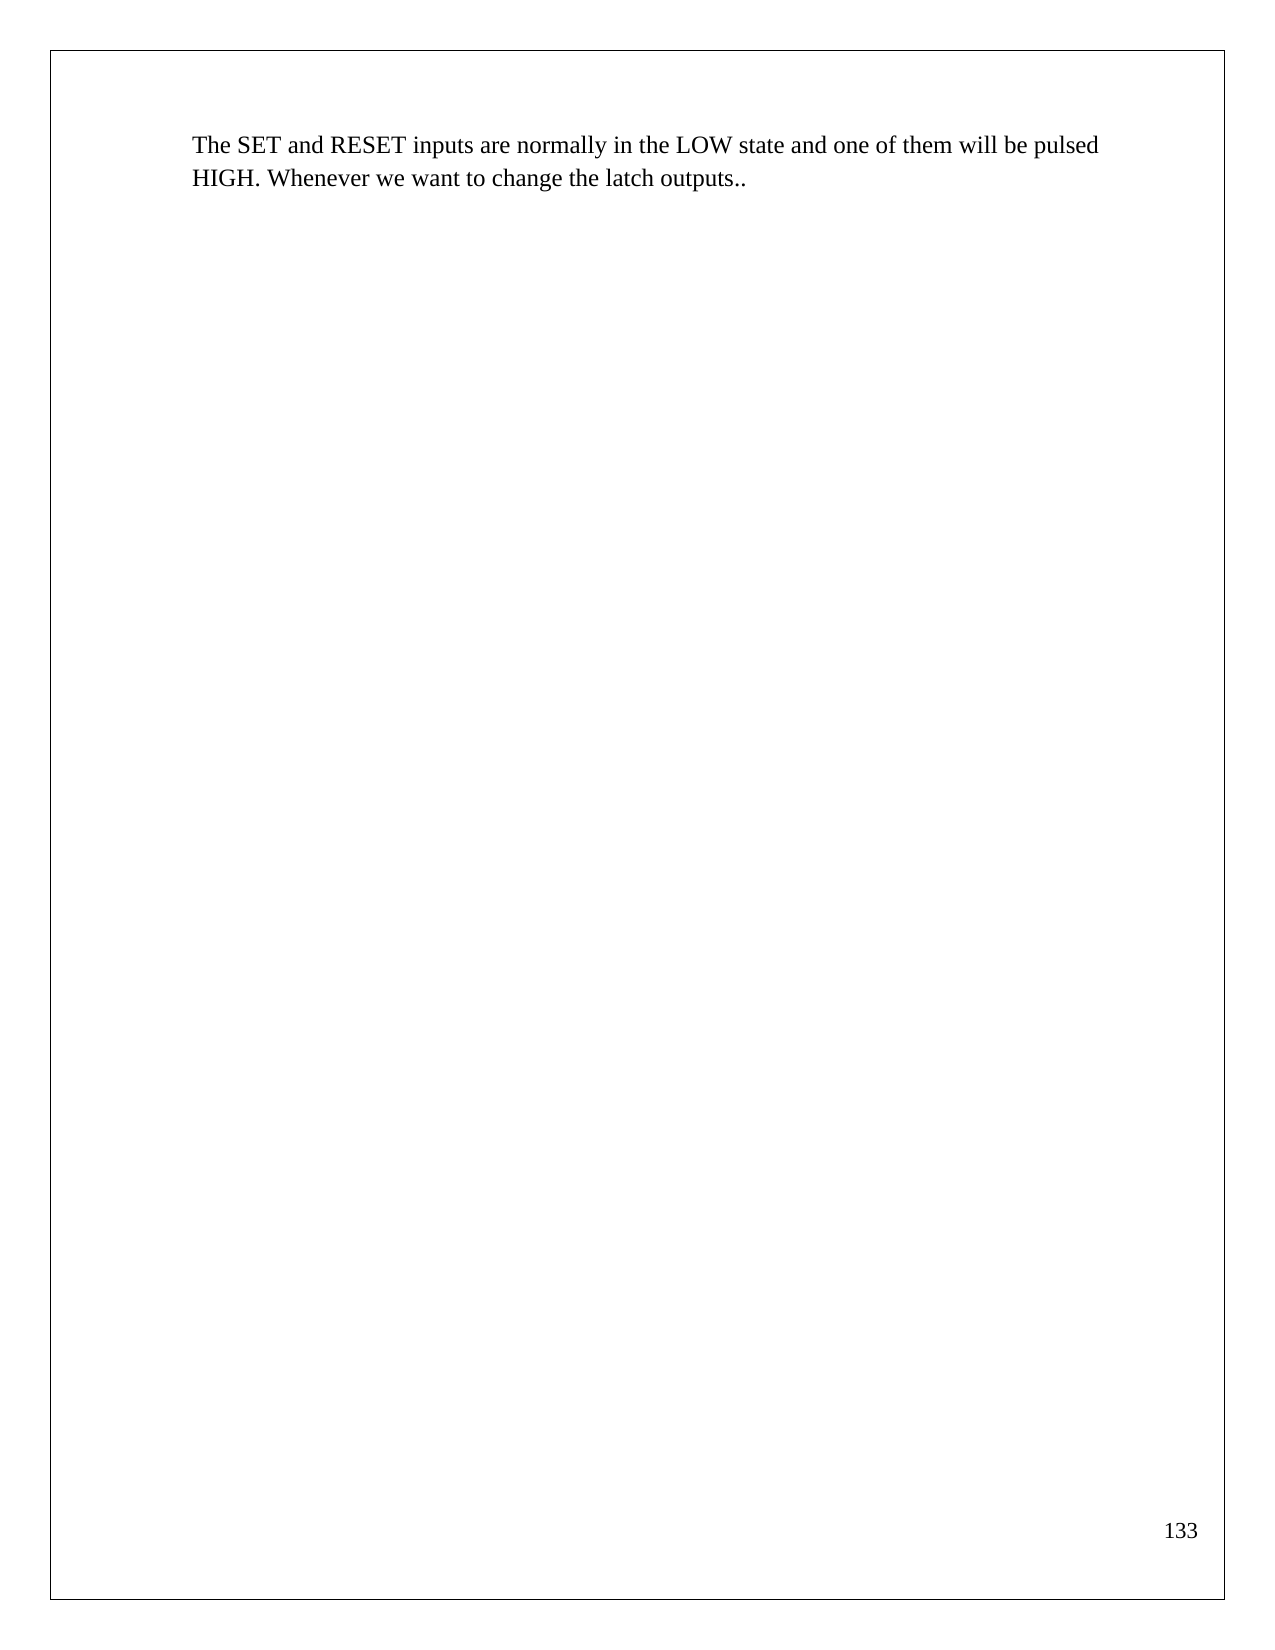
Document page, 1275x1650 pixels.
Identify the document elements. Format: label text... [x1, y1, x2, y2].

text The SET and RESET inputs are normally in the LOW state and one of them will be pulsed HIGH. Whenever we want to change the latch outputs.. [192, 130, 1102, 192]
